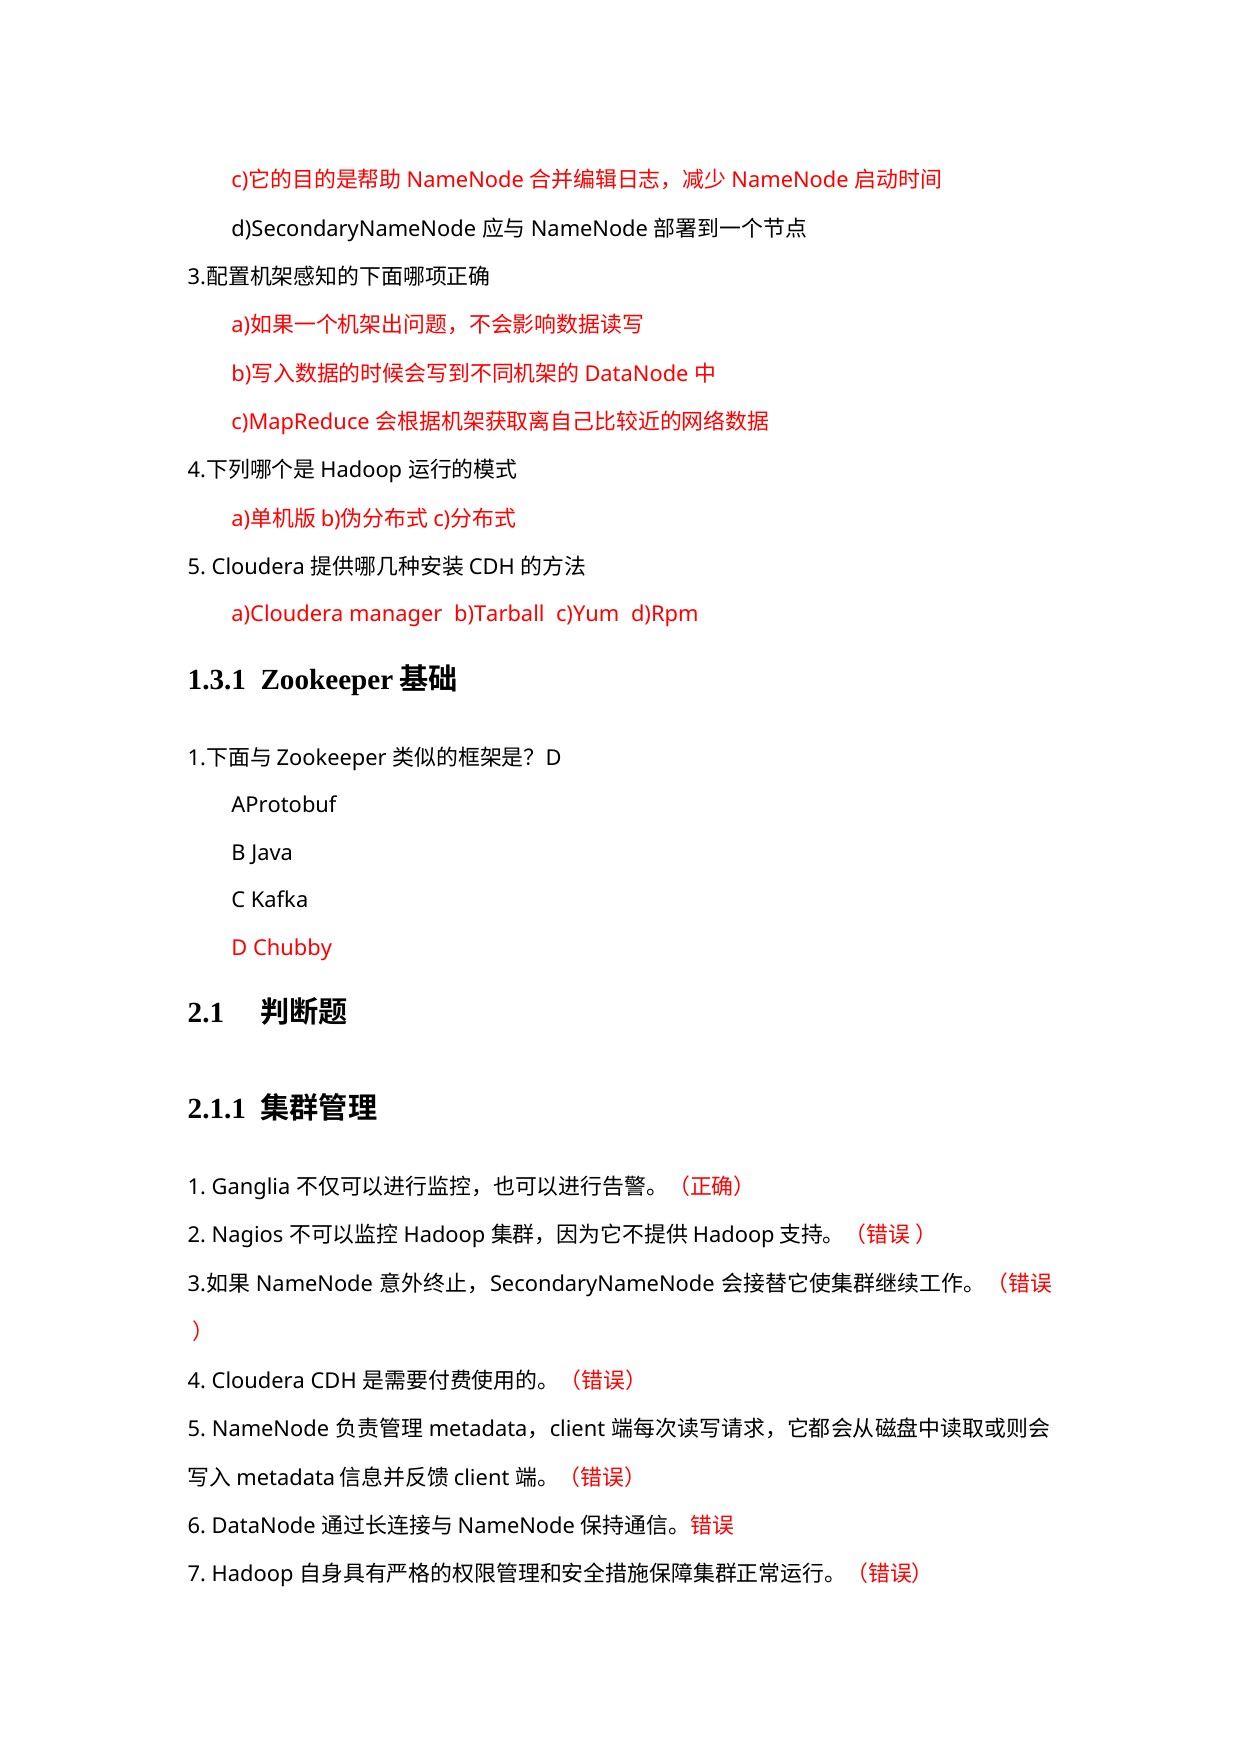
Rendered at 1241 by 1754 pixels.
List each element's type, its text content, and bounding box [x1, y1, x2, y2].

subtitle 2.1.1 集群管理 [187, 1073, 1053, 1138]
text 7. Hadoop 自身具有严格的权限管理和安全措施保障集群正常运行。（错误） [187, 1556, 1053, 1588]
text 4.下列哪个是 Hadoop 运行的模式 [187, 452, 1053, 484]
text 5. Cloudera 提供哪几种安装 CDH 的方法 [187, 549, 1053, 581]
text 4. Cloudera CDH 是需要付费使用的。（错误） [187, 1362, 1053, 1395]
text B Java [187, 836, 1053, 868]
text a)如果一个机架出问题，不会影响数据读写 [187, 307, 1053, 339]
text D Chubby [187, 930, 1053, 963]
text b)写入数据的时候会写到不同机架的 DataNode 中 [187, 355, 1053, 388]
text a)Cloudera manager b)Tarball c)Yum d)Rpm [187, 597, 1053, 629]
text 6. DataNode 通过长连接与 NameNode 保持通信。错误 [187, 1508, 1053, 1540]
text a)单机版 b)伪分布式 c)分布式 [187, 500, 1053, 533]
text 5. NameNode 负责管理 metadata，client 端每次读写请求，它都会从磁盘中读取或则会写入 metadata信息并反馈 client 端。（错误） [187, 1411, 1053, 1492]
text 2. Nagios 不可以监控 Hadoop 集群，因为它不提供 Hadoop支持。（错误 ） [187, 1217, 1053, 1249]
text c)MapReduce 会根据机架获取离自己比较近的网络数据 [187, 404, 1053, 436]
subtitle 2.1 判断题 [187, 978, 1053, 1043]
text 3.如果 NameNode 意外终止，SecondaryNameNode 会接替它使集群继续工作。（错误 ） [187, 1265, 1053, 1346]
text 1. Ganglia 不仅可以进行监控，也可以进行告警。（正确） [187, 1168, 1053, 1201]
text 1.下面与 Zookeeper 类似的框架是？D [187, 740, 1053, 772]
text d)SecondaryNameNode 应与 NameNode 部署到一个节点 [187, 210, 1053, 243]
text AProtobuf [187, 788, 1053, 821]
text c)它的目的是帮助 NameNode 合并编辑日志，减少 NameNode 启动时间 [187, 162, 1053, 194]
text 3.配置机架感知的下面哪项正确 [187, 259, 1053, 291]
text C Kafka [187, 883, 1053, 915]
subtitle 1.3.1 Zookeeper基础 [187, 644, 1053, 709]
